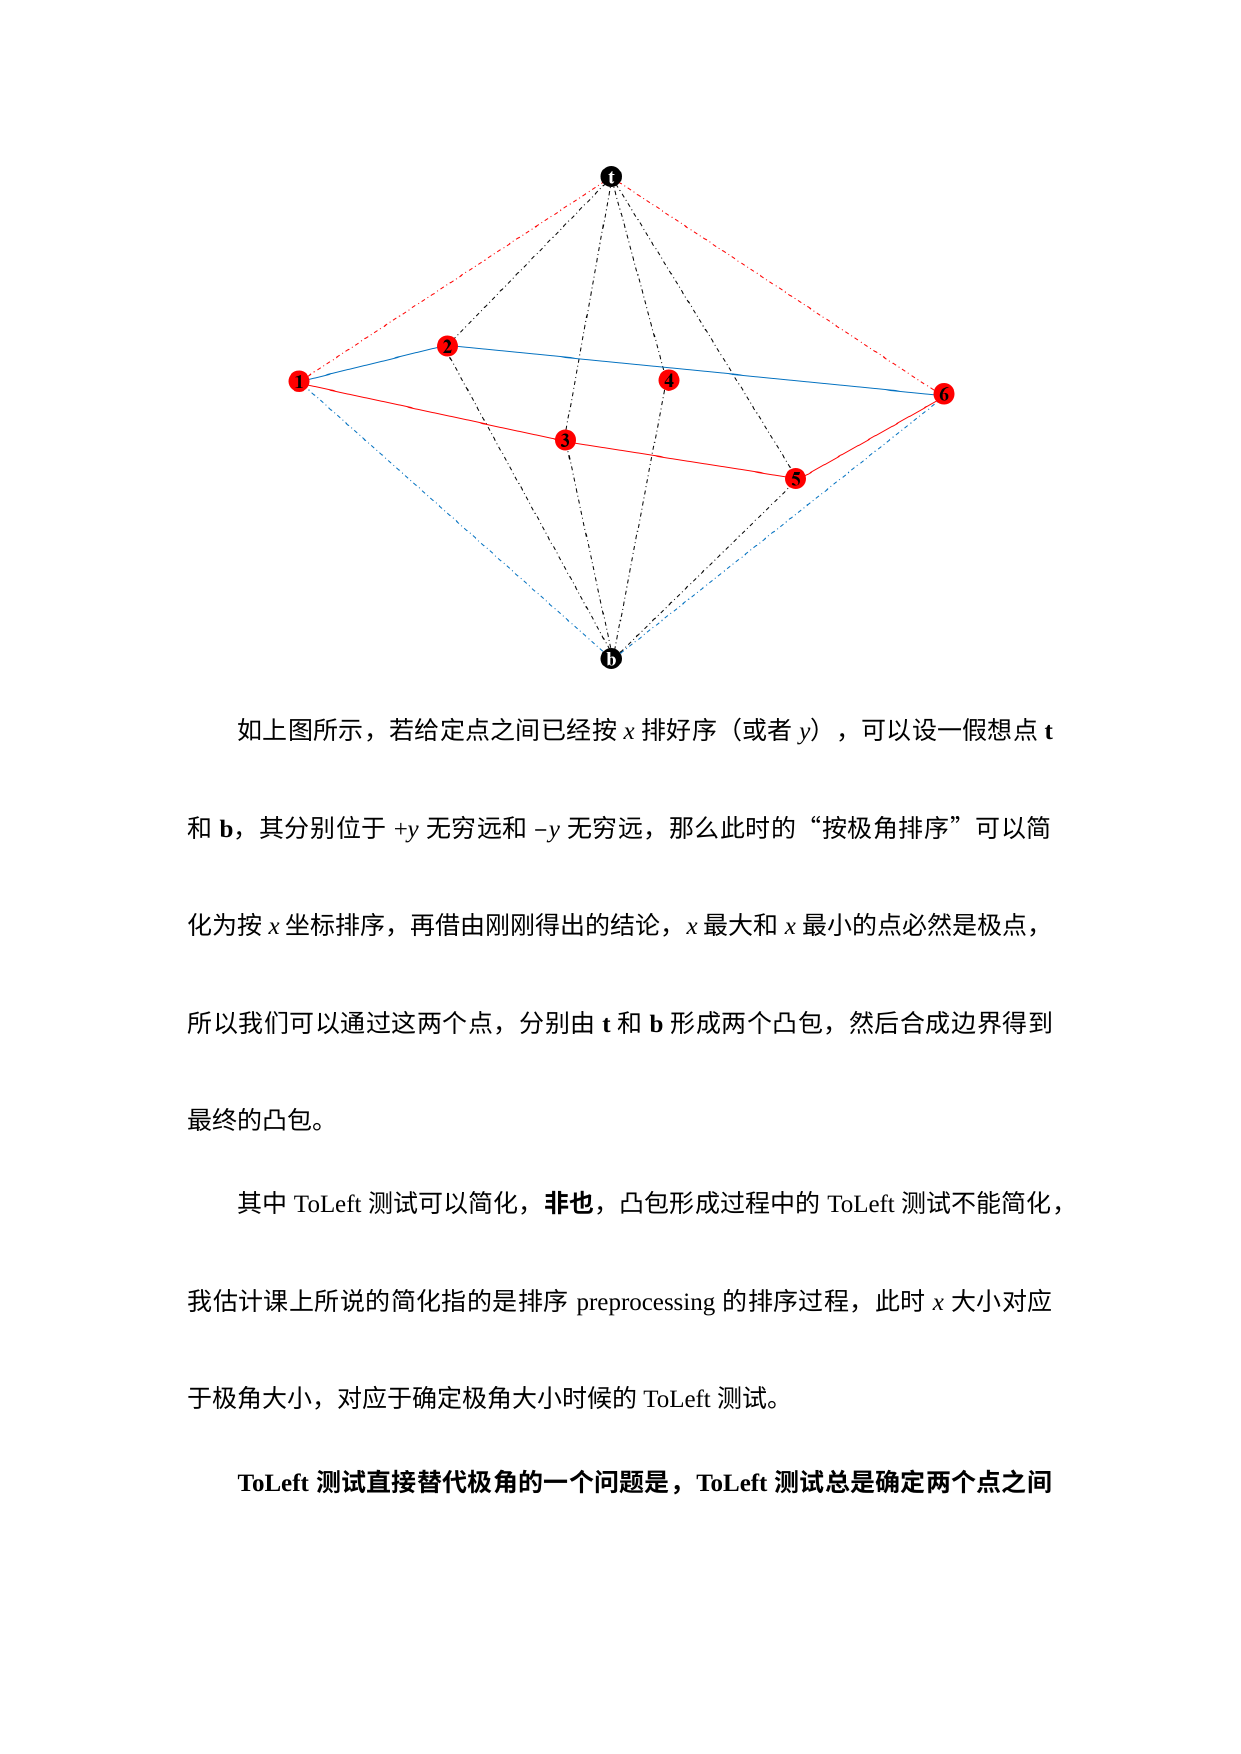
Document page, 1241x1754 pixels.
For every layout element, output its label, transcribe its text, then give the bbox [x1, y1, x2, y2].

text 其中 ToLeft 测试可以简化，非也，凸包形成过程中的 ToLeft 测试不能简化，我估计课上所说的简化指的是排序 preprocessing 的排序过程，此时 x 大小对应于极角大小，对应于确定极角大小时候的 ToLeft 测试。 [187, 1169, 1053, 1429]
text 如上图所示，若给定点之间已经按 x 排好序（或者 y），可以设一假想点 t 和 b，其分别位于 +y 无穷远和 –y 无穷远，那么此时的“按极角排序”可以简化为按 x 坐标排序，再借由刚刚得出的结论，x 最大和 x 最小的点必然是极点，所以我们可以通过这两个点，分别由 t 和 b 形成两个凸包，然后合成边界得到最终的凸包。 [187, 696, 1053, 1151]
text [187, 1448, 1053, 1513]
picture [280, 162, 960, 675]
